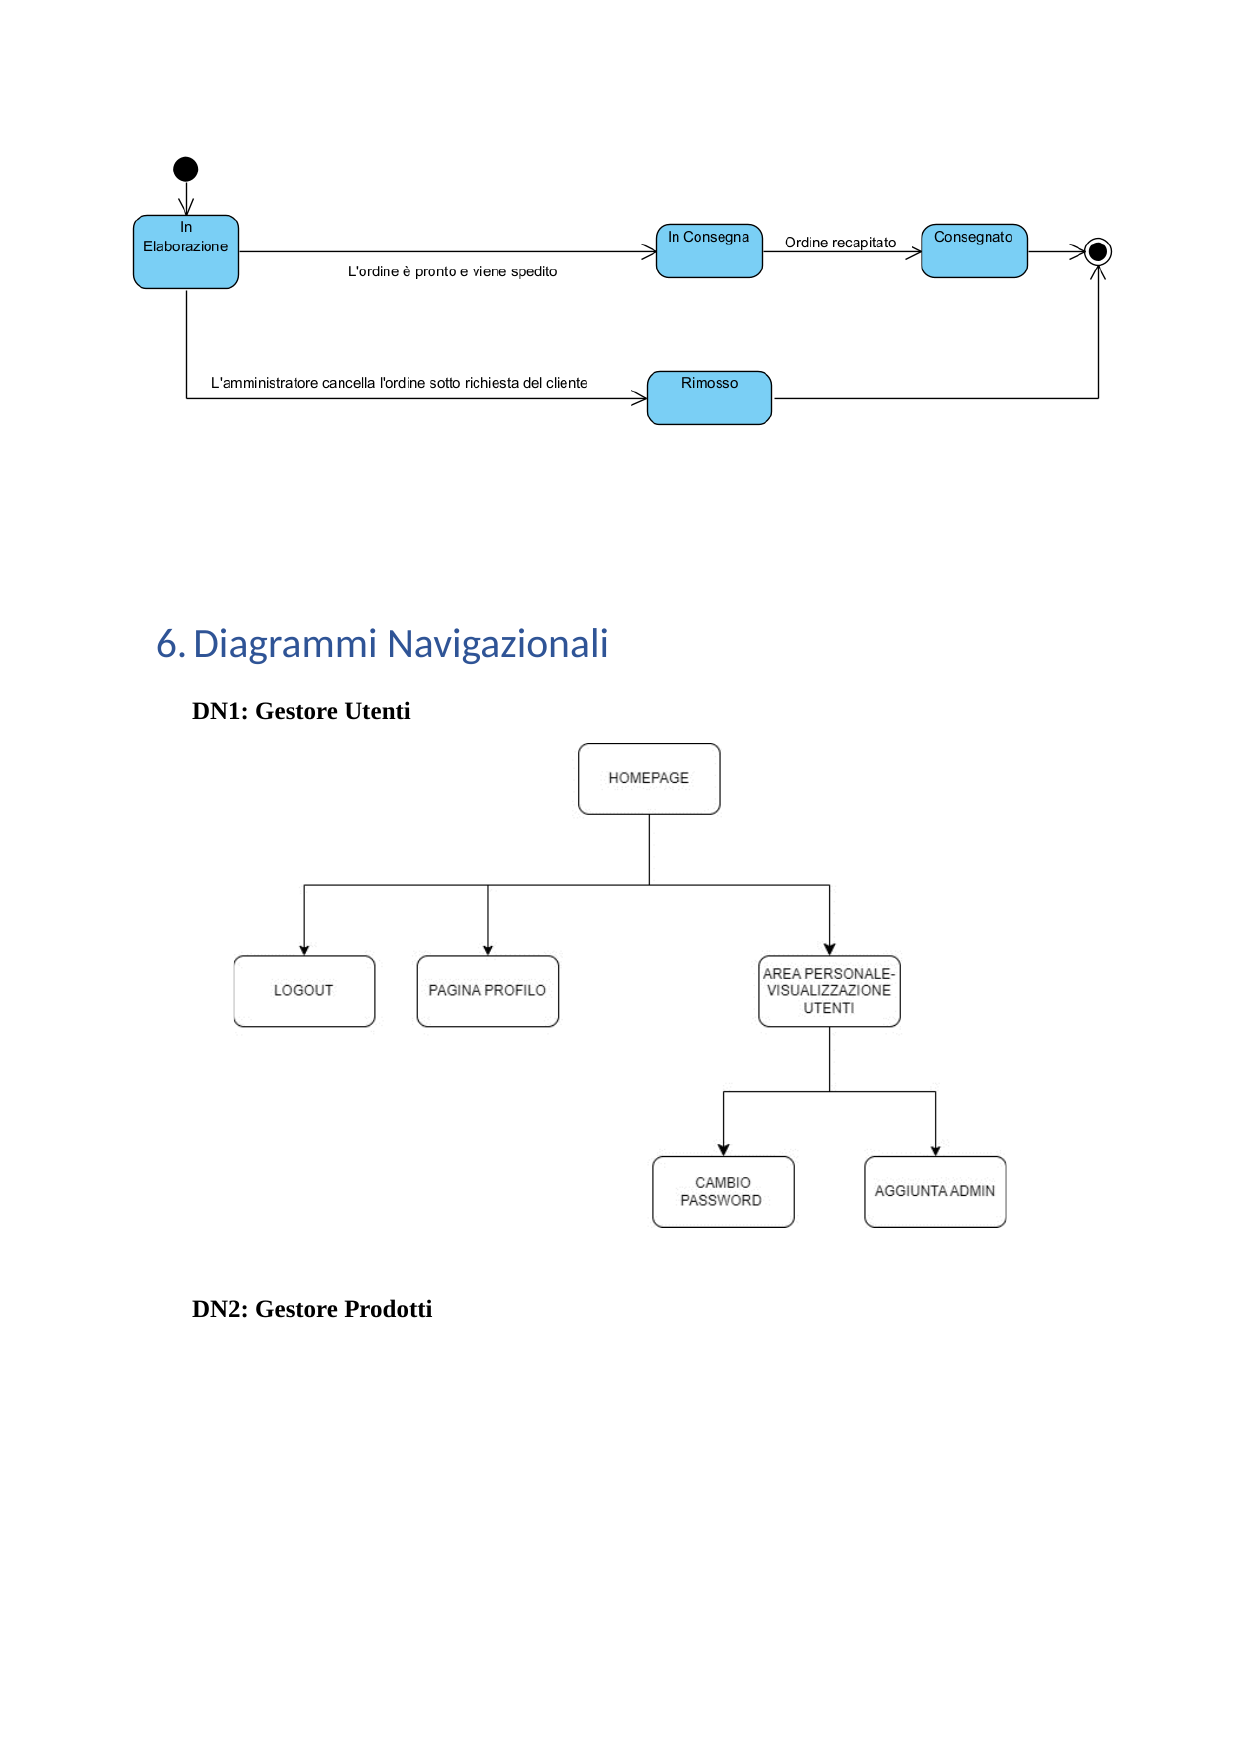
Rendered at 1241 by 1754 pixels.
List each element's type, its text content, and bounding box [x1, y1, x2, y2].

picture [233, 743, 1007, 1228]
text DN1: Gestore Utenti [118, 696, 1122, 725]
text DN2: Gestore Prodotti [118, 1294, 1122, 1323]
picture [118, 147, 1123, 441]
subtitle Diagrammi Navigazionali [156, 617, 1122, 667]
